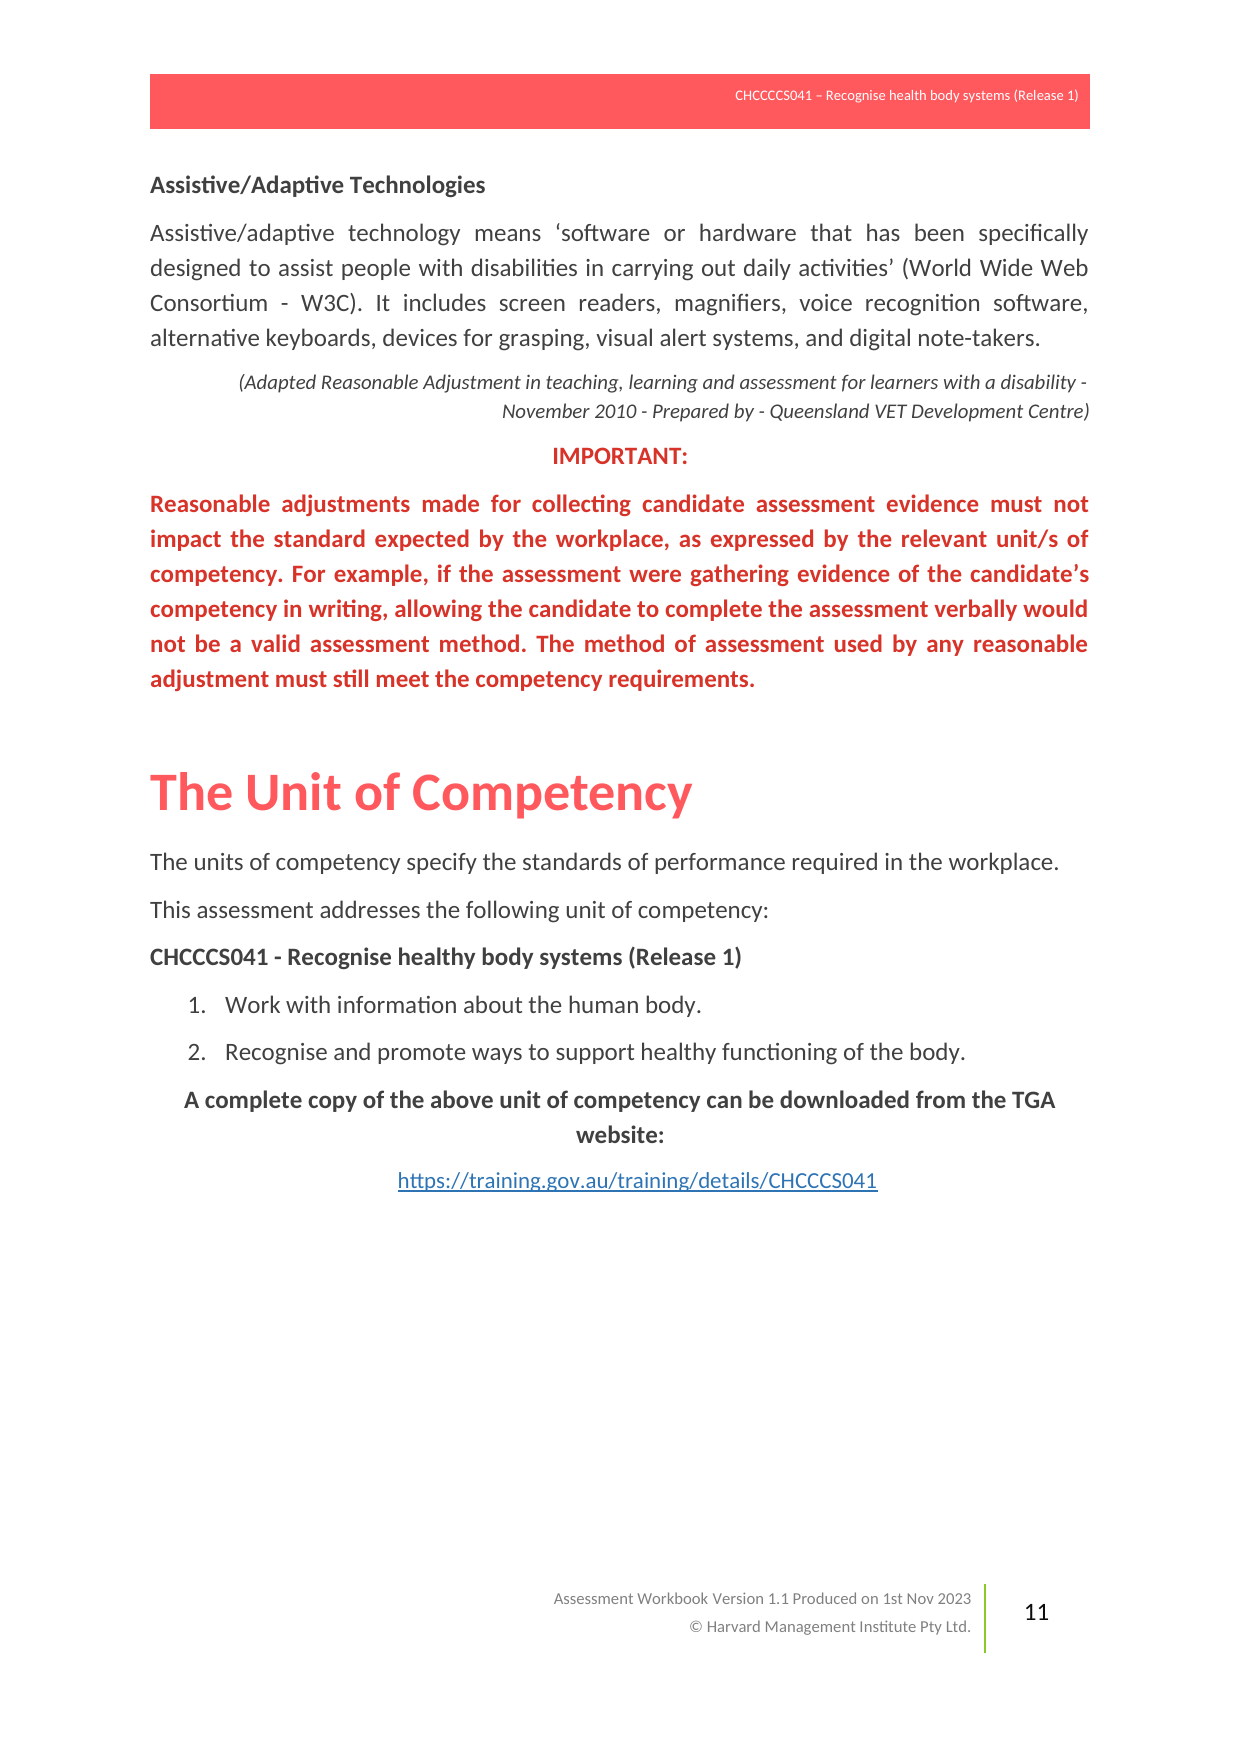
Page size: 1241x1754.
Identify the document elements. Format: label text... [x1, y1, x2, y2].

text This assessment addresses the following unit of competency: [150, 894, 1090, 924]
text The units of competency specify the standards of performance required in the workplace. [150, 846, 1090, 877]
list Work with information about the human body. [187, 989, 1090, 1019]
list Recognise and promote ways to support healthy functioning of the body. [187, 1036, 1090, 1067]
text A complete copy of the above unit of competency can be downloaded from the TGA website: [150, 1084, 1090, 1149]
text IMPORTANT: [150, 440, 1090, 471]
text https://training.gov.au/training/details/CHCCCS041 [195, 1166, 1080, 1194]
text Assistive/adaptive technology means ‘software or hardware that has been specifically designed to assist people with disabilities in carrying out daily activities’ (World Wide Web Consortium - W3C). It includes screen readers, magnifiers, voice recognition software, alternative keyboards, devices for grasping, visual alert systems, and digital note-takers. [150, 217, 1090, 352]
subtitle The Unit of Competency [150, 758, 1090, 824]
text Assistive/Adaptive Technologies [150, 169, 1090, 200]
text Reasonable adjustments made for collecting candidate assessment evidence must not impact the standard expected by the workplace, as expressed by the relevant unit/s of competency. For example, if the assessment were gathering evidence of the candidate’s competency in writing, allowing the candidate to complete the assessment verbally would not be a valid assessment method. The method of assessment used by any reasonable adjustment must still meet the competency requirements. [150, 488, 1090, 693]
text CHCCCS041 - Recognise healthy body systems (Release 1) [150, 941, 1090, 972]
text (Adapted Reasonable Adjustment in teaching, learning and assessment for learners with a disability - November 2010 - Prepared by - Queensland VET Development Centre) [150, 369, 1090, 424]
